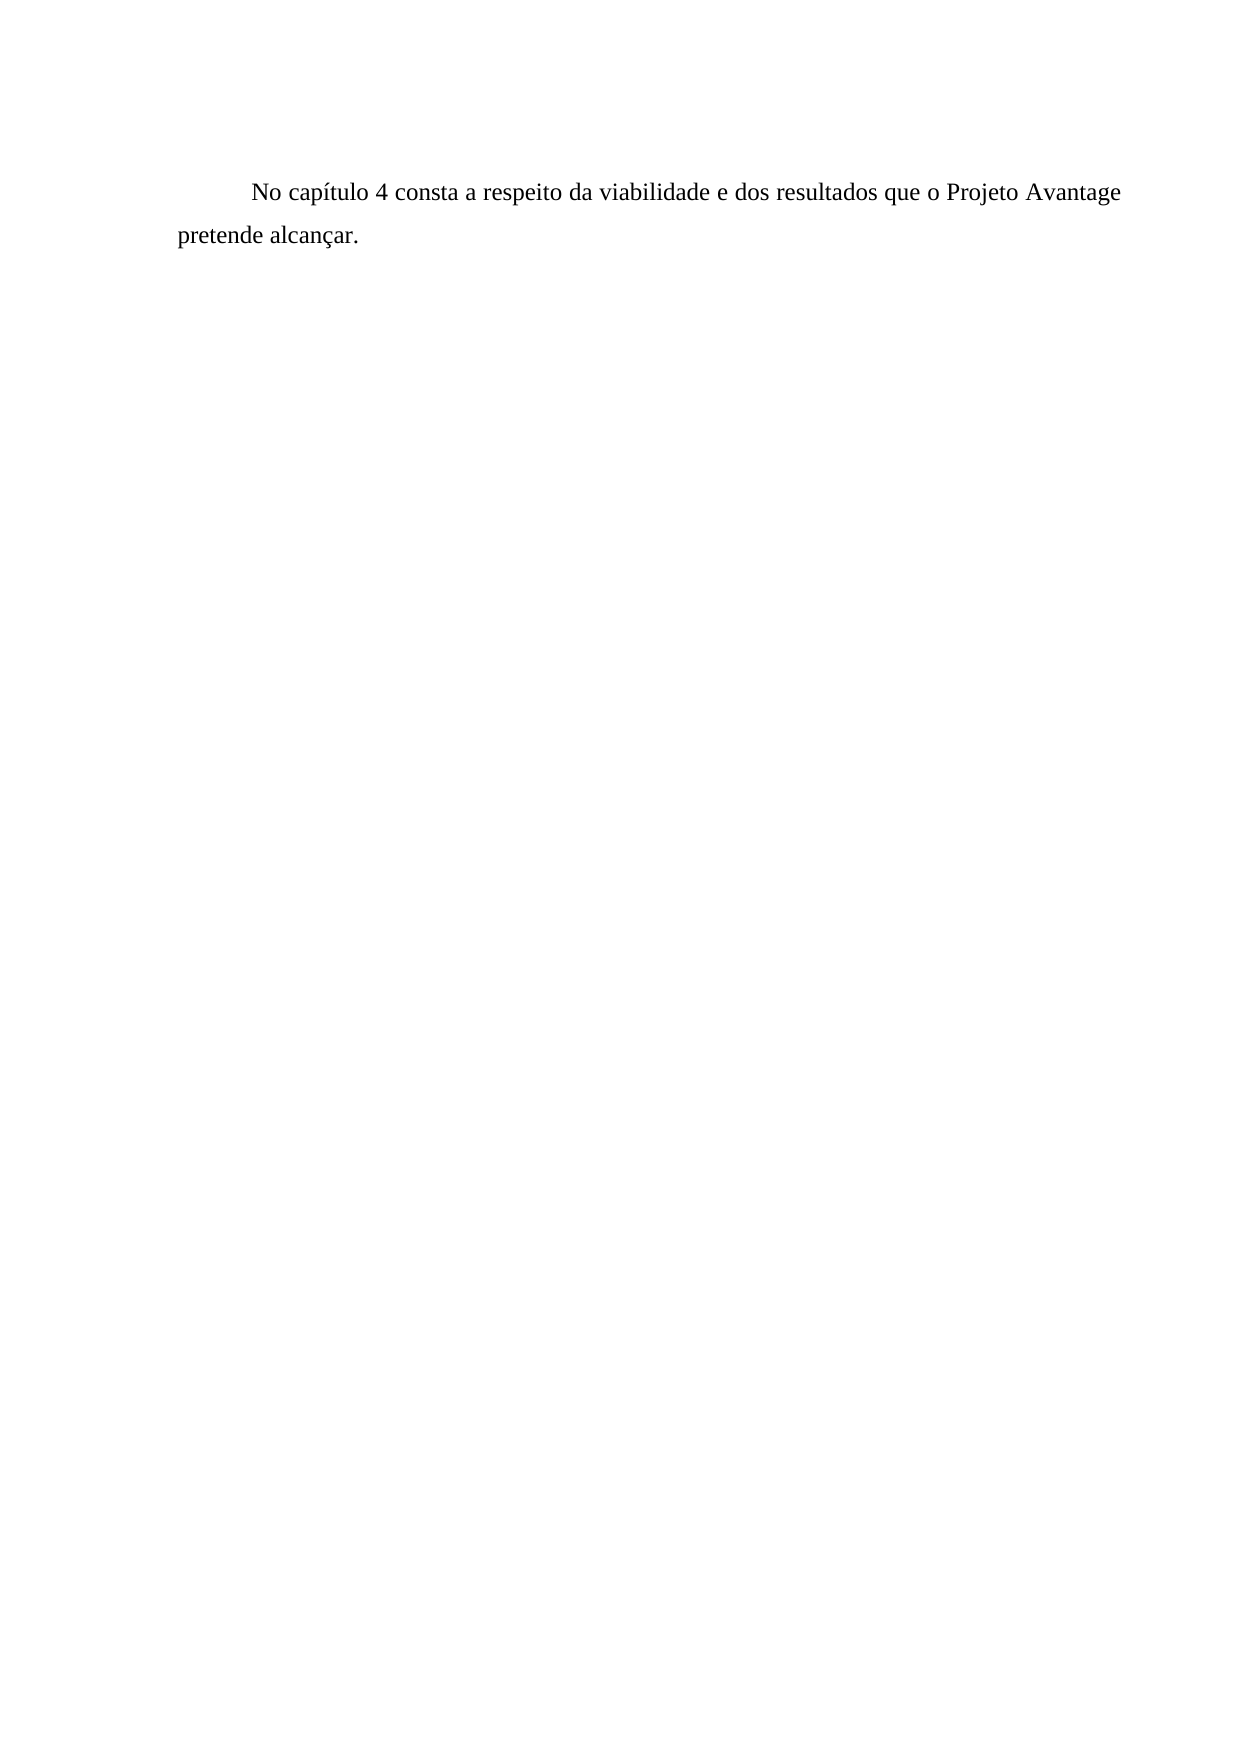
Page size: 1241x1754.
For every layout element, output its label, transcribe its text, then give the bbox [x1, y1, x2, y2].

text No capítulo 4 consta a respeito da viabilidade e dos resultados que o Projeto Avantage pretende alcançar. [177, 177, 1122, 249]
